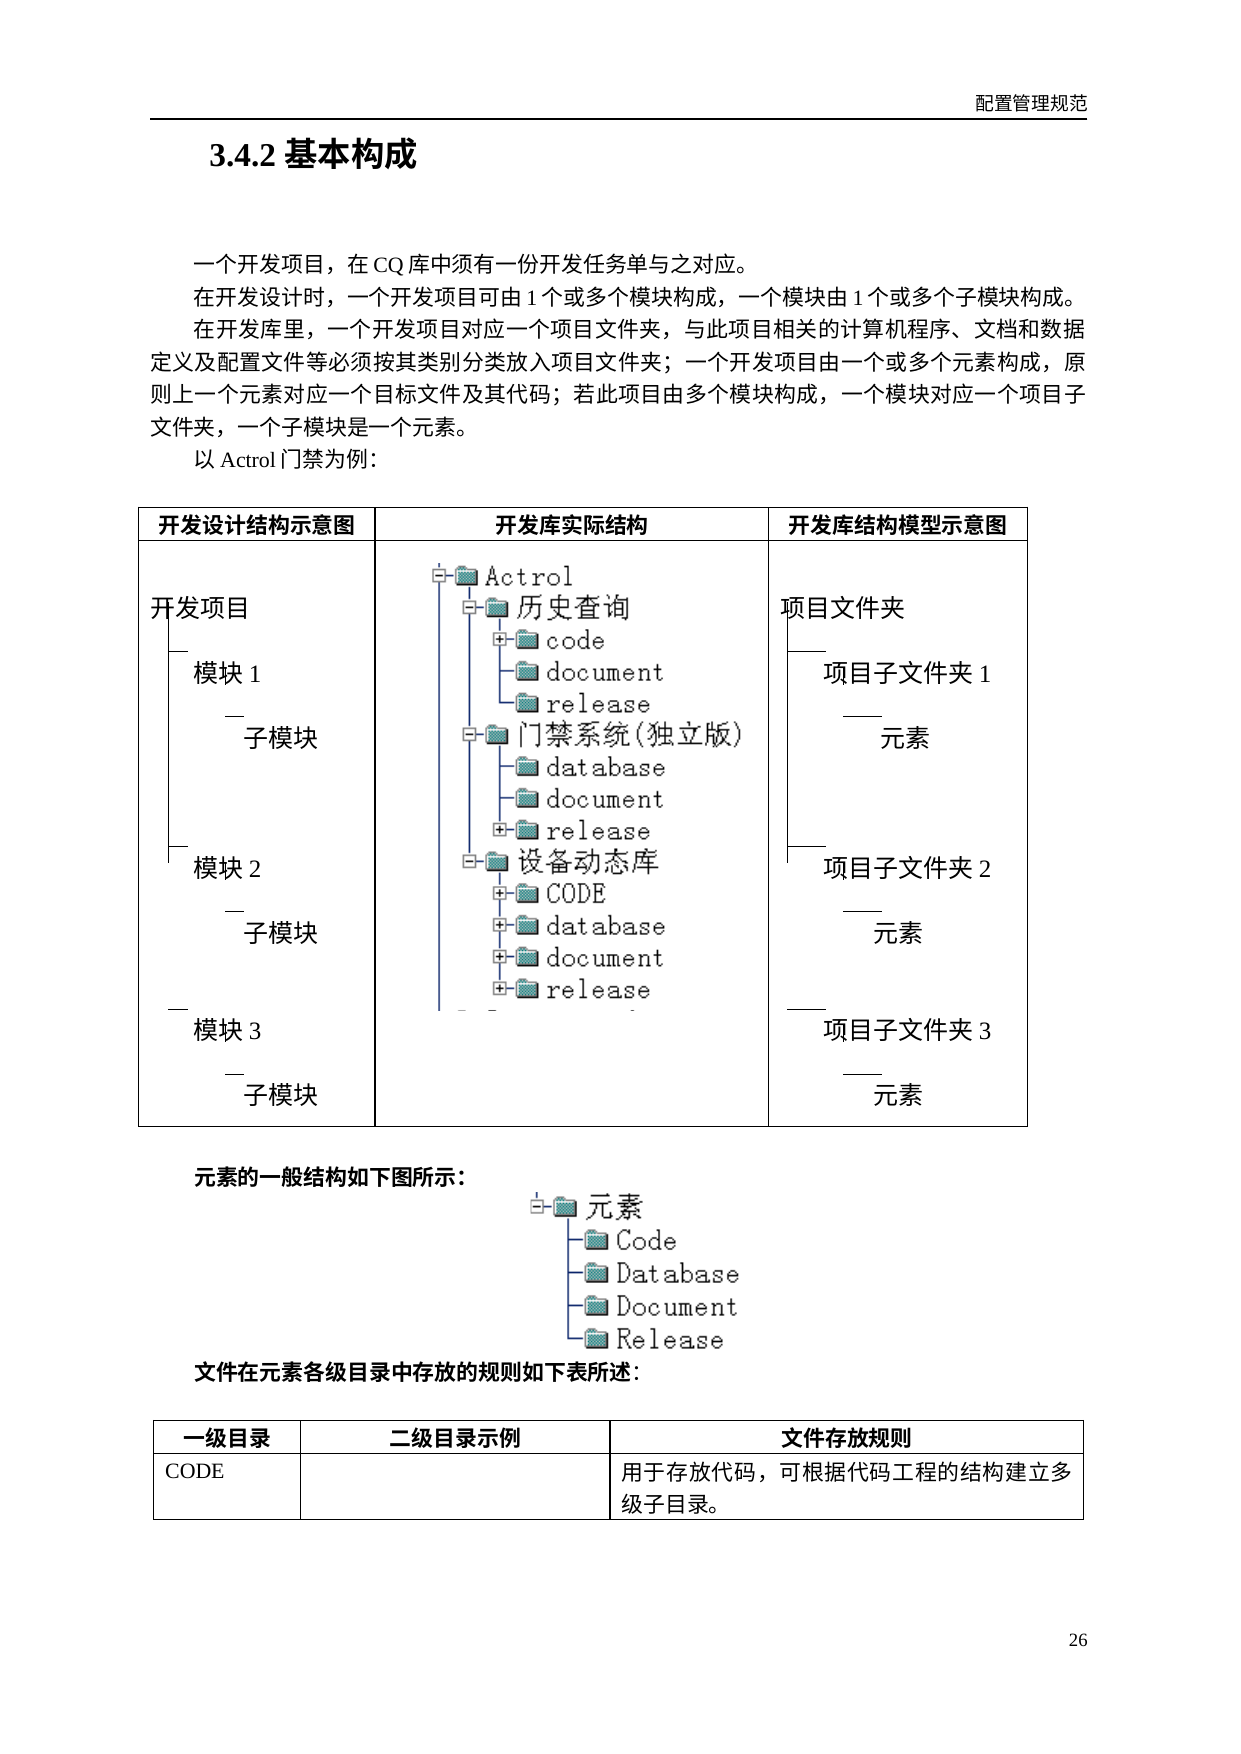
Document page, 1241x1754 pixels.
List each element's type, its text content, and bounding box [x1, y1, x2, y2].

text 一个开发项目，在CQ库中须有一份开发任务单与之对应。 [150, 247, 1087, 279]
text 文件在元素各级目录中存放的规则如下表所述： [150, 1355, 1087, 1387]
picture [530, 1192, 751, 1352]
table_cell CODE [154, 1454, 300, 1519]
text 元素的一般结构如下图所示： [150, 1160, 1087, 1192]
text 在开发库里，一个开发项目对应一个项目文件夹，与此项目相关的计算机程序、文档和数据定义及配置文件等必须按其类别分类放入项目文件夹；一个开发项目由一个或多个元素构成，原则上一个元素对应一个目标文件及其代码；若此项目由多个模块构成，一个模块对应一个项目子文件夹，一个子模块是一个元素。 [150, 312, 1087, 442]
table_header 开发设计结构示意图 [139, 508, 374, 540]
subtitle 基本构成 [156, 120, 1087, 184]
table_cell [376, 541, 768, 1126]
table_header 二级目录示例 [301, 1421, 609, 1453]
table_cell 用于存放代码，可根据代码工程的结构建立多级子目录。 [611, 1454, 1083, 1519]
picture [428, 563, 753, 1011]
table_header 开发库实际结构 [376, 508, 768, 540]
table_header 开发库结构模型示意图 [769, 508, 1027, 540]
text 以Actrol门禁为例： [150, 442, 1087, 474]
table_header 文件存放规则 [611, 1421, 1083, 1453]
table_header 一级目录 [154, 1421, 300, 1453]
table_cell 开发项目 模块1 子模块 模块2 子模块 模块3 子模块 [139, 541, 374, 1126]
table_cell [301, 1454, 609, 1519]
table_cell 项目文件夹 项目子文件夹1 元素 项目子文件夹2 元素 项目子文件夹3 元素 [769, 541, 1027, 1126]
text 在开发设计时，一个开发项目可由1个或多个模块构成，一个模块由1个或多个子模块构成。 [150, 279, 1087, 312]
